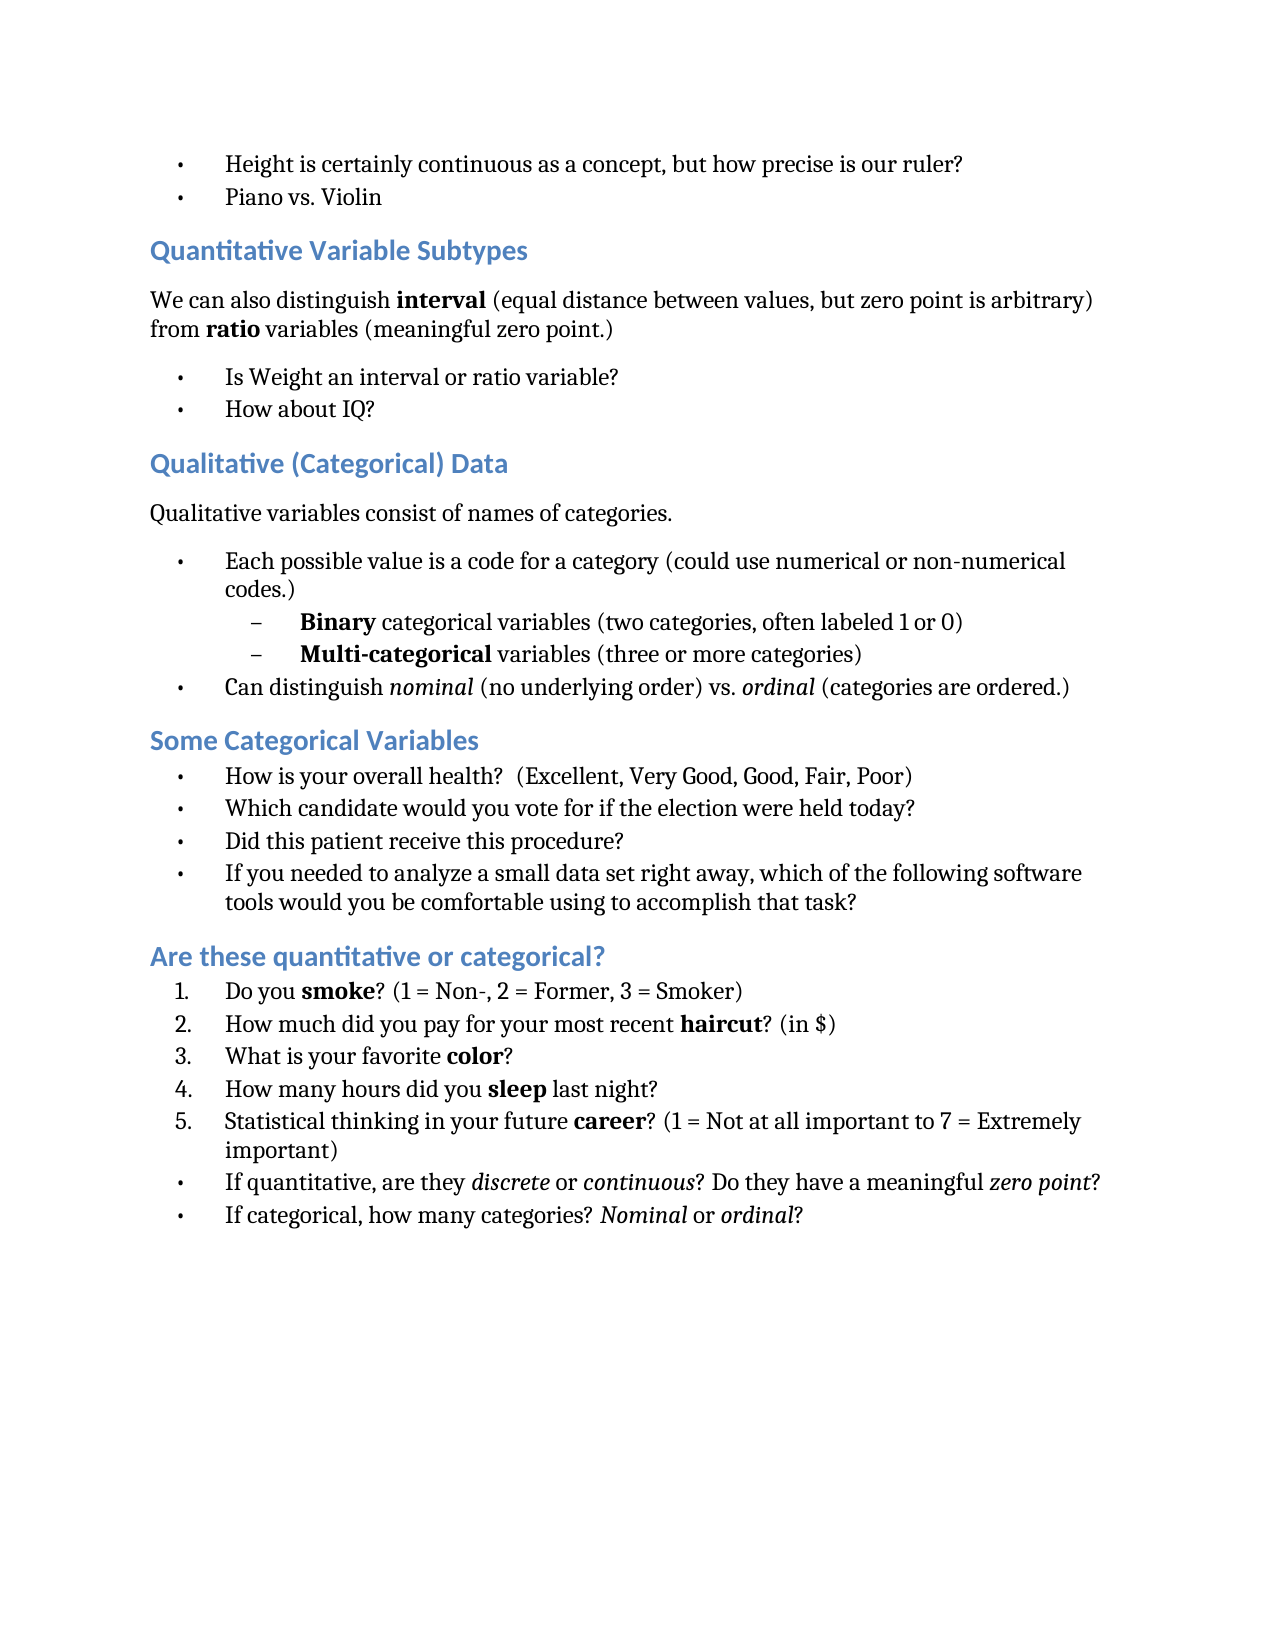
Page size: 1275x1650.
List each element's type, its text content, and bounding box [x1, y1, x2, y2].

list Height is certainly continuous as a concept, but how precise is our ruler? [175, 150, 1125, 179]
list How much did you pay for your most recent haircut? (in $) [175, 1009, 1125, 1038]
list If you needed to analyze a small data set right away, which of the following software tools would you be comfortable using to accomplish that task? [175, 859, 1125, 917]
list Do you smoke? (1 = Non-, 2 = Former, 3 = Smoker) [175, 977, 1125, 1006]
list Multi-categorical variables (three or more categories) [250, 640, 1125, 669]
list Statistical thinking in your future career? (1 = Not at all important to 7 = Extremely important) [175, 1107, 1125, 1164]
list How is your overall health? (Excellent, Very Good, Good, Fair, Poor) [175, 762, 1125, 791]
list What is your favorite color? [175, 1042, 1125, 1071]
list If quantitative, are they discrete or continuous? Do they have a meaningful zero point? [175, 1168, 1125, 1197]
subtitle Quantitative Variable Subtypes [150, 232, 1125, 268]
list Binary categorical variables (two categories, often labeled 1 or 0) [250, 608, 1125, 637]
list Can distinguish nominal (no underlying order) vs. ordinal (categories are ordered.) [175, 673, 1125, 702]
list How about IQ? [175, 395, 1125, 424]
list Is Weight an interval or ratio variable? [175, 363, 1125, 391]
list Did this patient receive this procedure? [175, 827, 1125, 856]
text Qualitative variables consist of names of categories. [150, 499, 1125, 528]
list Which candidate would you vote for if the election were held today? [175, 794, 1125, 823]
list How many hours did you sleep last night? [175, 1074, 1125, 1103]
text We can also distinguish interval (equal distance between values, but zero point is arbitrary) from ratio variables (meaningful zero point.) [150, 286, 1125, 344]
subtitle Qualitative (Categorical) Data [150, 445, 1125, 480]
subtitle Some Categorical Variables [150, 722, 1125, 758]
list Piano vs. Violin [175, 182, 1125, 211]
list Each possible value is a code for a category (could use numerical or non-numerical codes.) [175, 547, 1125, 604]
subtitle Are these quantitative or categorical? [150, 938, 1125, 973]
list If categorical, how many categories? Nominal or ordinal? [175, 1201, 1125, 1229]
